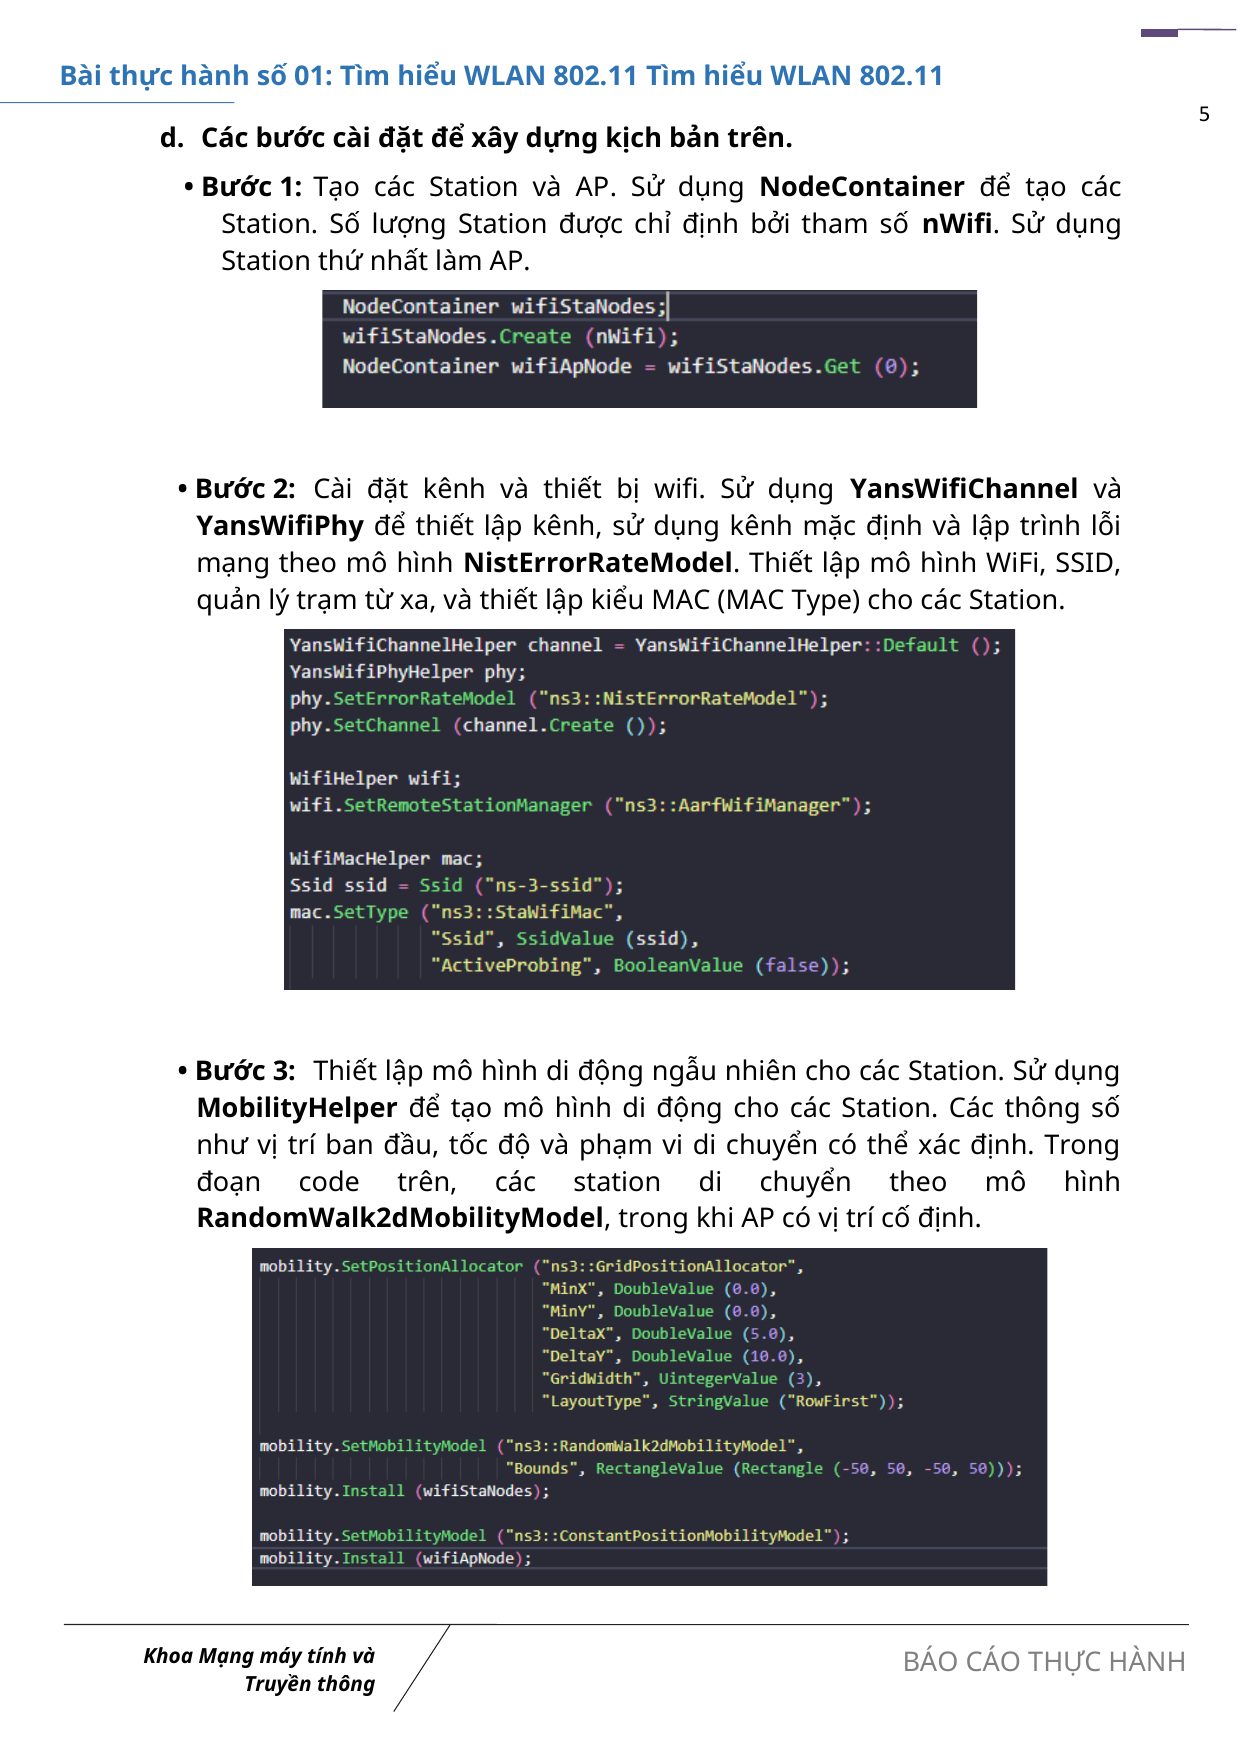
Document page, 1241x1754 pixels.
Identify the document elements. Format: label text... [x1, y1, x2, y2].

picture [252, 1248, 1048, 1586]
text Thiết lập mô hình di động ngẫu nhiên cho các Station. Sử dụng MobilityHelper để tạo mô hình di động cho các Station. Các thông số như vị trí ban đầu, tốc độ và phạm vi di chuyển có thể xác định. Trong đoạn code trên, các station di chuyển theo mô hình RandomWalk2dMobilityModel, trong khi AP có vị trí cố định. [177, 1051, 1122, 1236]
list Tạo các Station và AP. Sử dụng NodeContainer để tạo các Station. Số lượng Station được chỉ định bởi tham số nWifi. Sử dụng Station thứ nhất làm AP. [184, 167, 1122, 278]
text Cài đặt kênh và thiết bị wifi. Sử dụng YansWifiChannel và YansWifiPhy để thiết lập kênh, sử dụng kênh mặc định và lập trình lỗi mạng theo mô hình NistErrorRateModel. Thiết lập mô hình WiFi, SSID, quản lý trạm từ xa, và thiết lập kiểu MAC (MAC Type) cho các Station. [177, 469, 1122, 617]
subtitle Các bước cài đặt để xây dựng kịch bản trên. [159, 118, 1122, 155]
picture [284, 629, 1016, 990]
picture [322, 290, 978, 408]
